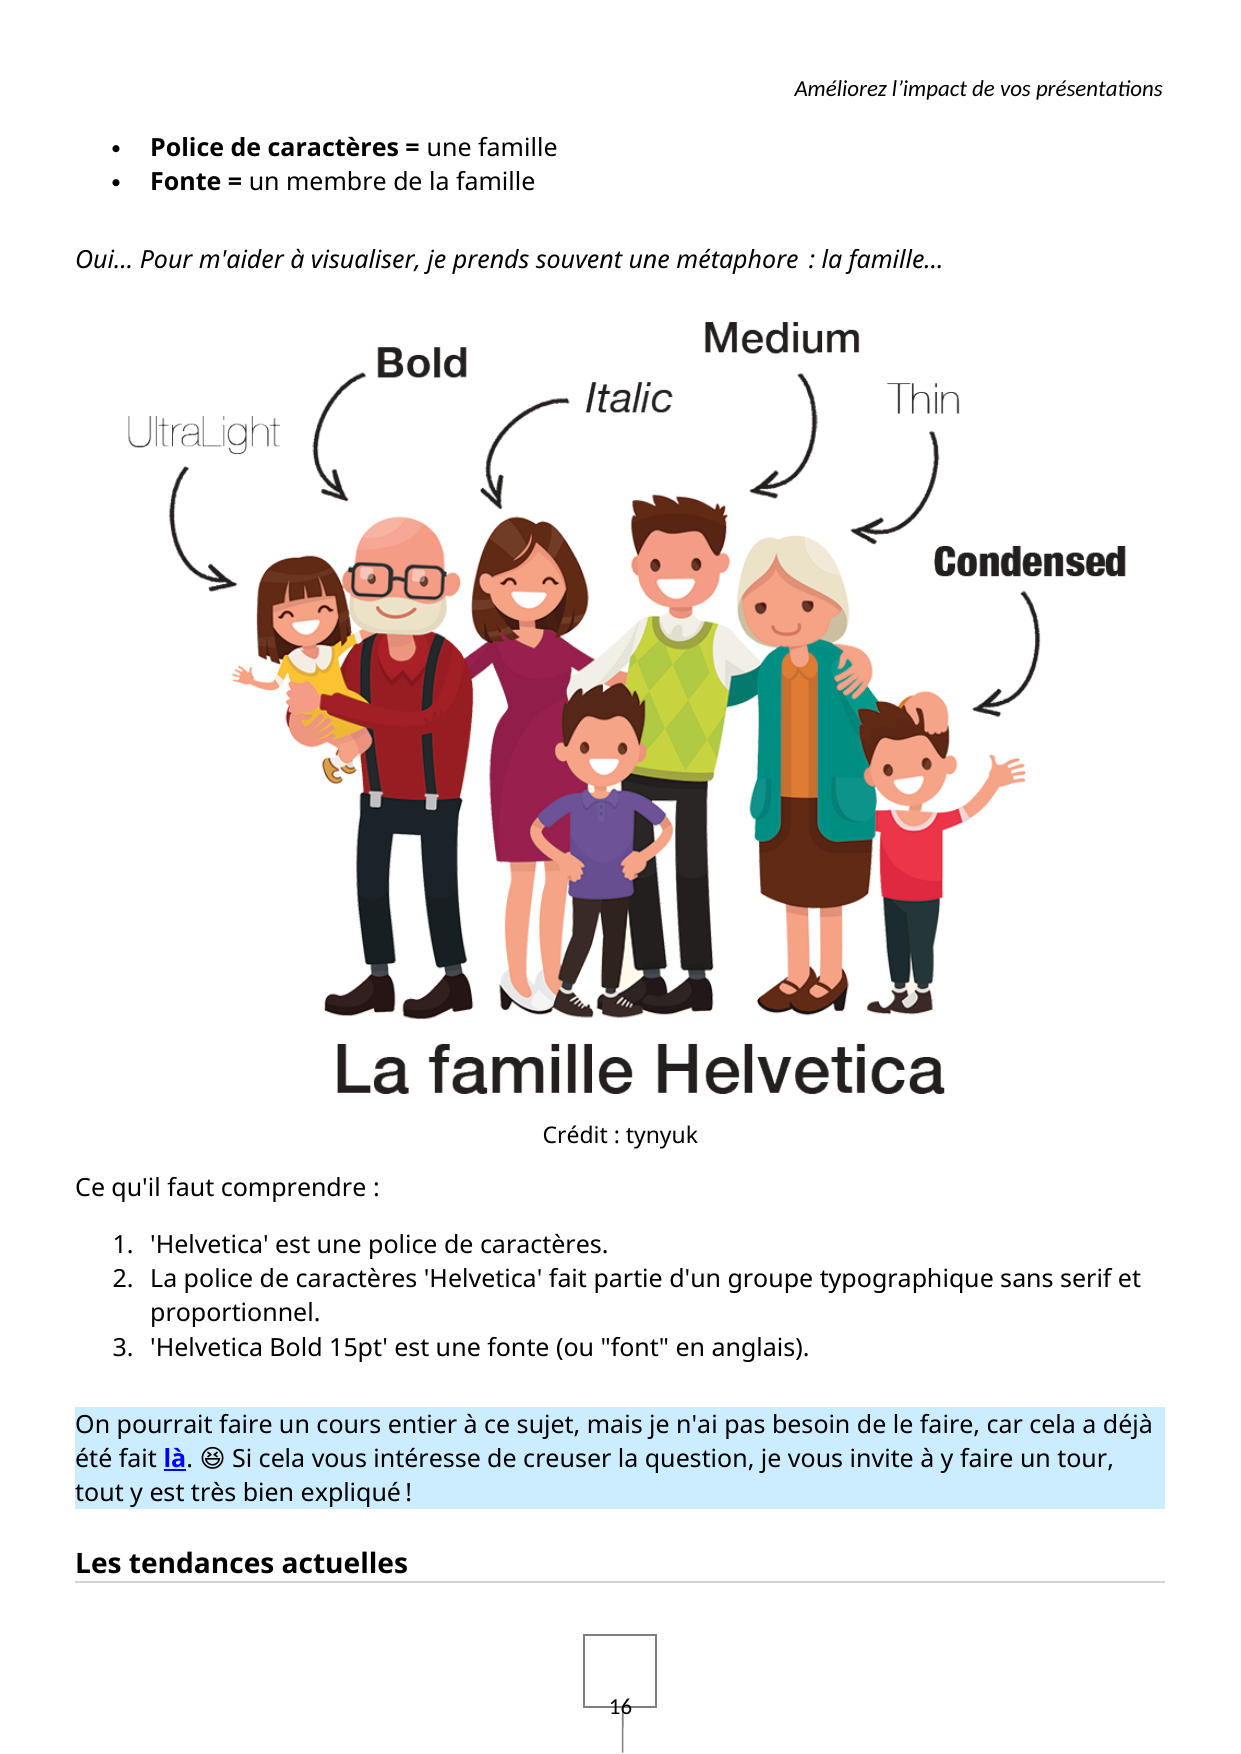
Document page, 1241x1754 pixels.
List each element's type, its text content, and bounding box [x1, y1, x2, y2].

list La police de caractères 'Helvetica' fait partie d'un groupe typographique sans serif et proportionnel. [112, 1261, 1165, 1329]
picture [75, 298, 1166, 1117]
list 'Helvetica Bold 15pt' est une fonte (ou "font" en anglais). [112, 1329, 1165, 1363]
text Crédit : tynyuk [75, 1117, 1165, 1150]
list 'Helvetica' est une police de caractères. [112, 1227, 1165, 1261]
text Ce qu'il faut comprendre : [75, 1169, 1165, 1203]
list Fonte = un membre de la famille [112, 164, 1165, 198]
text On pourrait faire un cours entier à ce sujet, mais je n'ai pas besoin de le faire, car cela a déjà été fait là. 😆 Si cela vous intéresse de creuser la question, je vous invite à y faire un tour, tout y est très bien expliqué ! [75, 1407, 1165, 1509]
text Oui… Pour m'aider à visualiser, je prends souvent une métaphore : la famille… [75, 241, 1165, 275]
subtitle Les tendances actuelles [75, 1543, 1165, 1581]
list Police de caractères = une famille [112, 130, 1165, 164]
